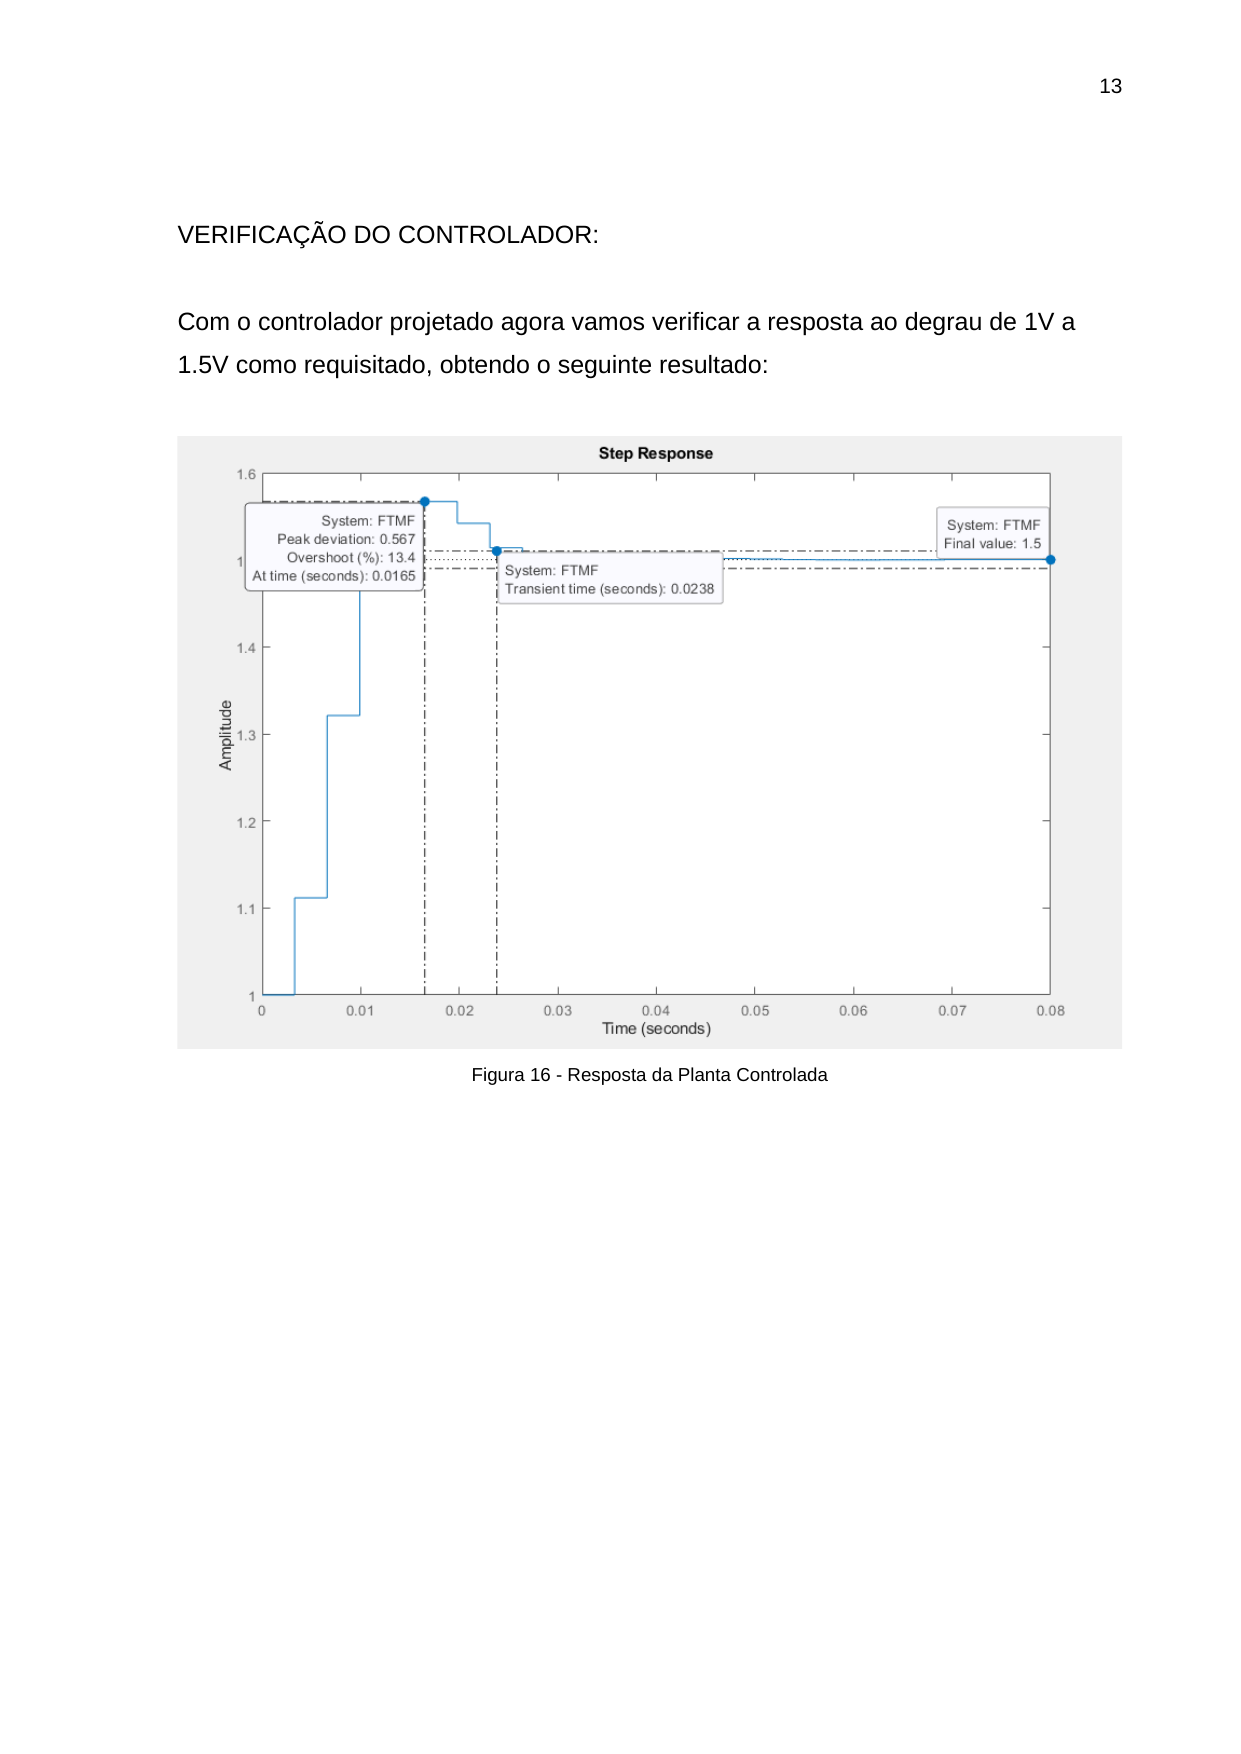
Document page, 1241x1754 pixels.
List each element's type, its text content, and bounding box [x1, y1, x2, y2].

text Com o controlador projetado agora vamos verificar a resposta ao degrau de 1V a 1.5V como requisitado, obtendo o seguinte resultado: [177, 307, 1122, 378]
text VERIFICAÇÃO DO CONTROLADOR: [177, 220, 1122, 249]
text Figura 16 - Resposta da Planta Controlada [177, 1063, 1122, 1085]
picture [177, 436, 1123, 1049]
